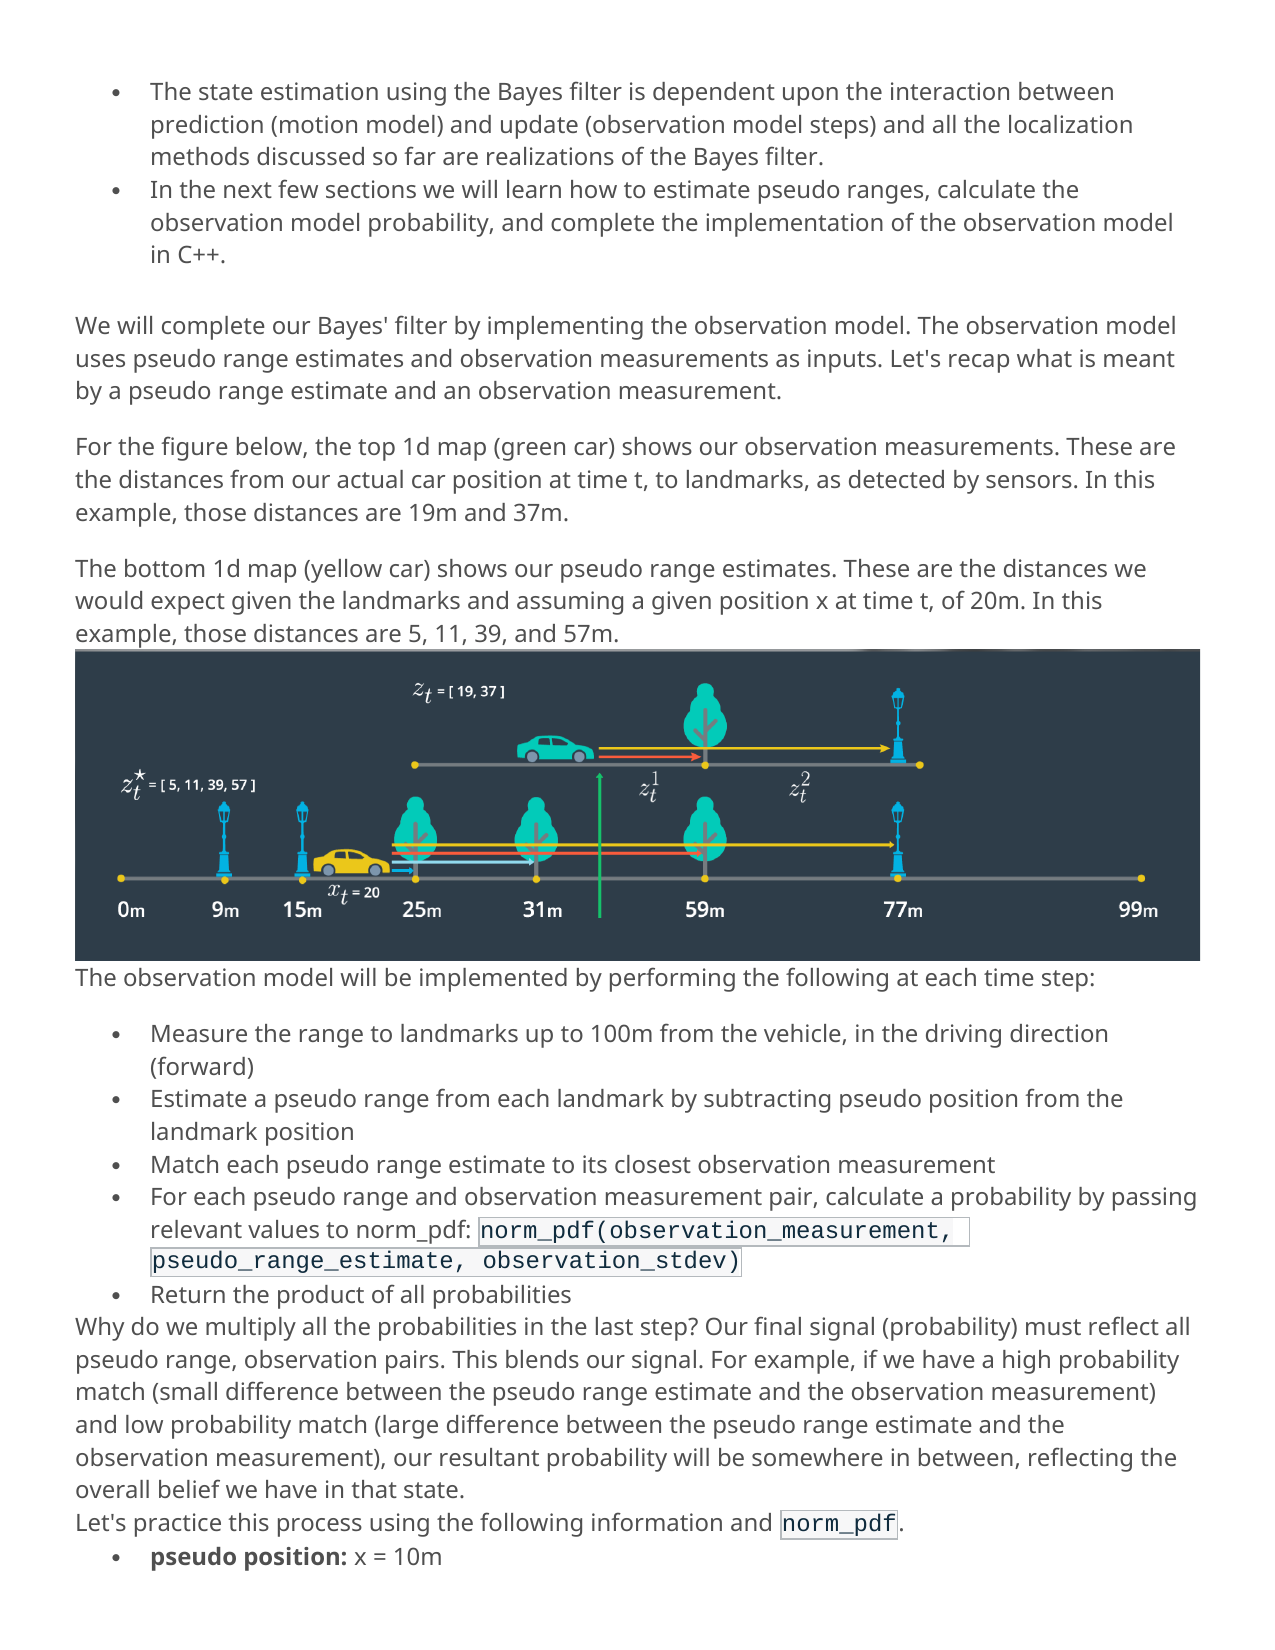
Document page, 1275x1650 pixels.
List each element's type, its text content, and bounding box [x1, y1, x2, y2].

text We will complete our Bayes' filter by implementing the observation model. The observation model uses pseudo range estimates and observation measurements as inputs. Let's recap what is meant by a pseudo range estimate and an observation measurement. [75, 309, 1200, 407]
text The observation model will be implemented by performing the following at each time step: [75, 961, 1200, 994]
list The state estimation using the Bayes filter is dependent upon the interaction between prediction (motion model) and update (observation model steps) and all the localization methods discussed so far are realizations of the Bayes filter. [112, 75, 1200, 173]
list In the next few sections we will learn how to estimate pseudo ranges, calculate the observation model probability, and complete the implementation of the observation model in C++. [112, 173, 1200, 271]
list Return the product of all probabilities [112, 1277, 1200, 1310]
list Measure the range to landmarks up to 100m from the vehicle, in the driving direction (forward) [112, 1017, 1200, 1082]
text For the figure below, the top 1d map (green car) shows our observation measurements. These are the distances from our actual car position at time t, to landmarks, as detected by sensors. In this example, those distances are 19m and 37m. [75, 430, 1200, 528]
list For each pseudo range and observation measurement pair, calculate a probability by passing relevant values to norm_pdf: norm_pdf(observation_measurement, pseudo_range_estimate, observation_stdev) [112, 1180, 1200, 1277]
list pseudo position: x = 10m [112, 1540, 1200, 1573]
text The bottom 1d map (yellow car) shows our pseudo range estimates. These are the distances we would expect given the landmarks and assuming a given position x at time t, of 20m. In this example, those distances are 5, 11, 39, and 57m. [75, 551, 1200, 649]
list Estimate a pseudo range from each landmark by subtracting pseudo position from the landmark position [112, 1082, 1200, 1147]
picture [75, 649, 1200, 961]
list Match each pseudo range estimate to its closest observation measurement [112, 1147, 1200, 1180]
text Why do we multiply all the probabilities in the last step? Our final signal (probability) must reflect all pseudo range, observation pairs. This blends our signal. For example, if we have a high probability match (small difference between the pseudo range estimate and the observation measurement) and low probability match (large difference between the pseudo range estimate and the observation measurement), our resultant probability will be somewhere in between, reflecting the overall belief we have in that state. [75, 1310, 1200, 1506]
text Let's practice this process using the following information and norm_pdf. [75, 1506, 1200, 1540]
